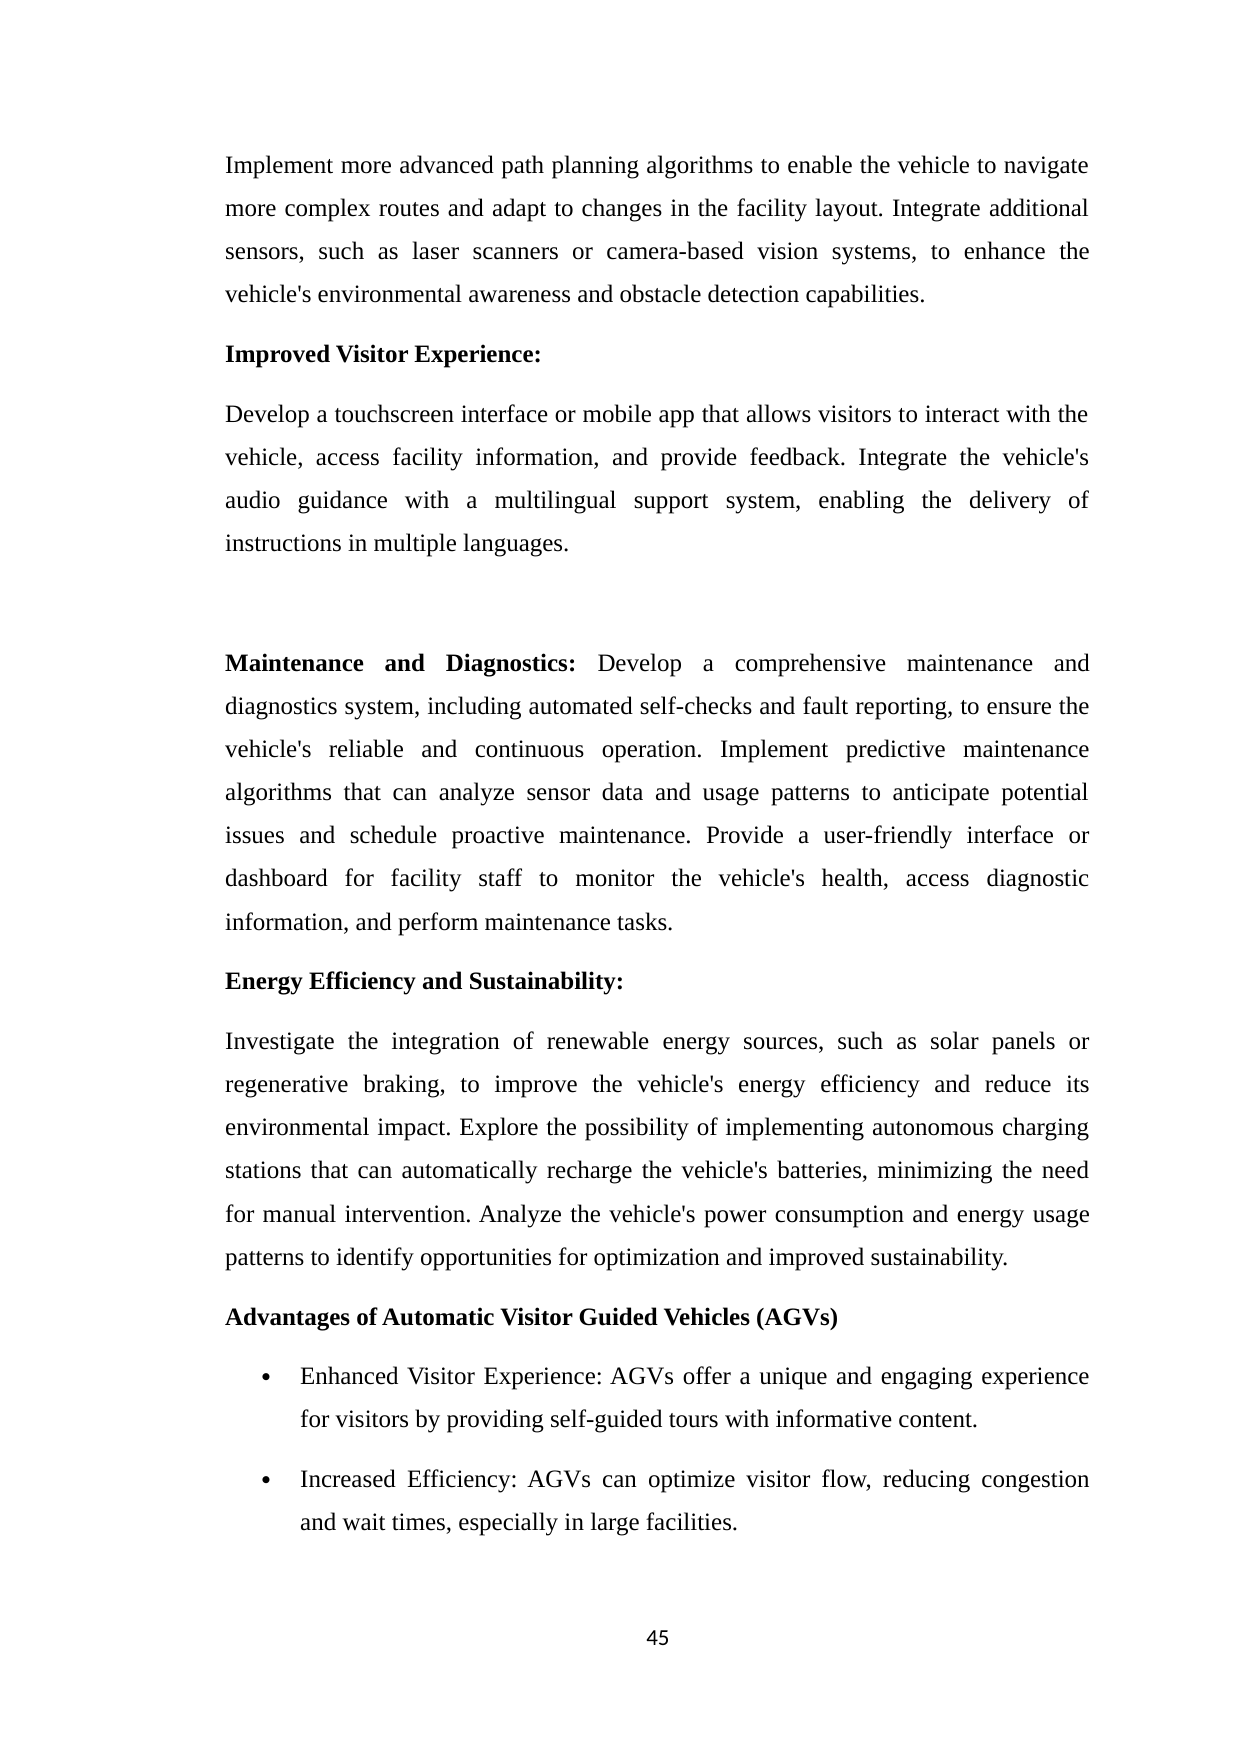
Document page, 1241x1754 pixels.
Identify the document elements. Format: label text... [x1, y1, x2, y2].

text Implement more advanced path planning algorithms to enable the vehicle to navigate more complex routes and adapt to changes in the facility layout. Integrate additional sensors, such as laser scanners or camera-based vision systems, to enhance the vehicle's environmental awareness and obstacle detection capabilities. [225, 150, 1090, 308]
text Energy Efficiency and Sustainability: [225, 966, 1090, 995]
text Develop a touchscreen interface or mobile app that allows visitors to interact with the vehicle, access facility information, and provide feedback. Integrate the vehicle's audio guidance with a multilingual support system, enabling the delivery of instructions in multiple languages. [225, 399, 1090, 557]
text Improved Visitor Experience: [225, 339, 1090, 368]
text Advantages of Automatic Visitor Guided Vehicles (AGVs) [225, 1302, 1090, 1330]
list Increased Efficiency: AGVs can optimize visitor flow, reducing congestion and wait times, especially in large facilities. [262, 1464, 1090, 1536]
list Enhanced Visitor Experience: AGVs offer a unique and engaging experience for visitors by providing self-guided tours with informative content. [262, 1361, 1090, 1433]
text Maintenance and Diagnostics: Develop a comprehensive maintenance and diagnostics system, including automated self-checks and fault reporting, to ensure the vehicle's reliable and continuous operation. Implement predictive maintenance algorithms that can analyze sensor data and usage patterns to anticipate potential issues and schedule proactive maintenance. Provide a user-friendly interface or dashboard for facility staff to monitor the vehicle's health, access diagnostic information, and perform maintenance tasks. [225, 648, 1090, 935]
text Investigate the integration of renewable energy sources, such as solar panels or regenerative braking, to improve the vehicle's energy efficiency and reduce its environmental impact. Explore the possibility of implementing autonomous charging stations that can automatically recharge the vehicle's batteries, minimizing the need for manual intervention. Analyze the vehicle's power consumption and energy usage patterns to identify opportunities for optimization and improved sustainability. [225, 1026, 1090, 1271]
